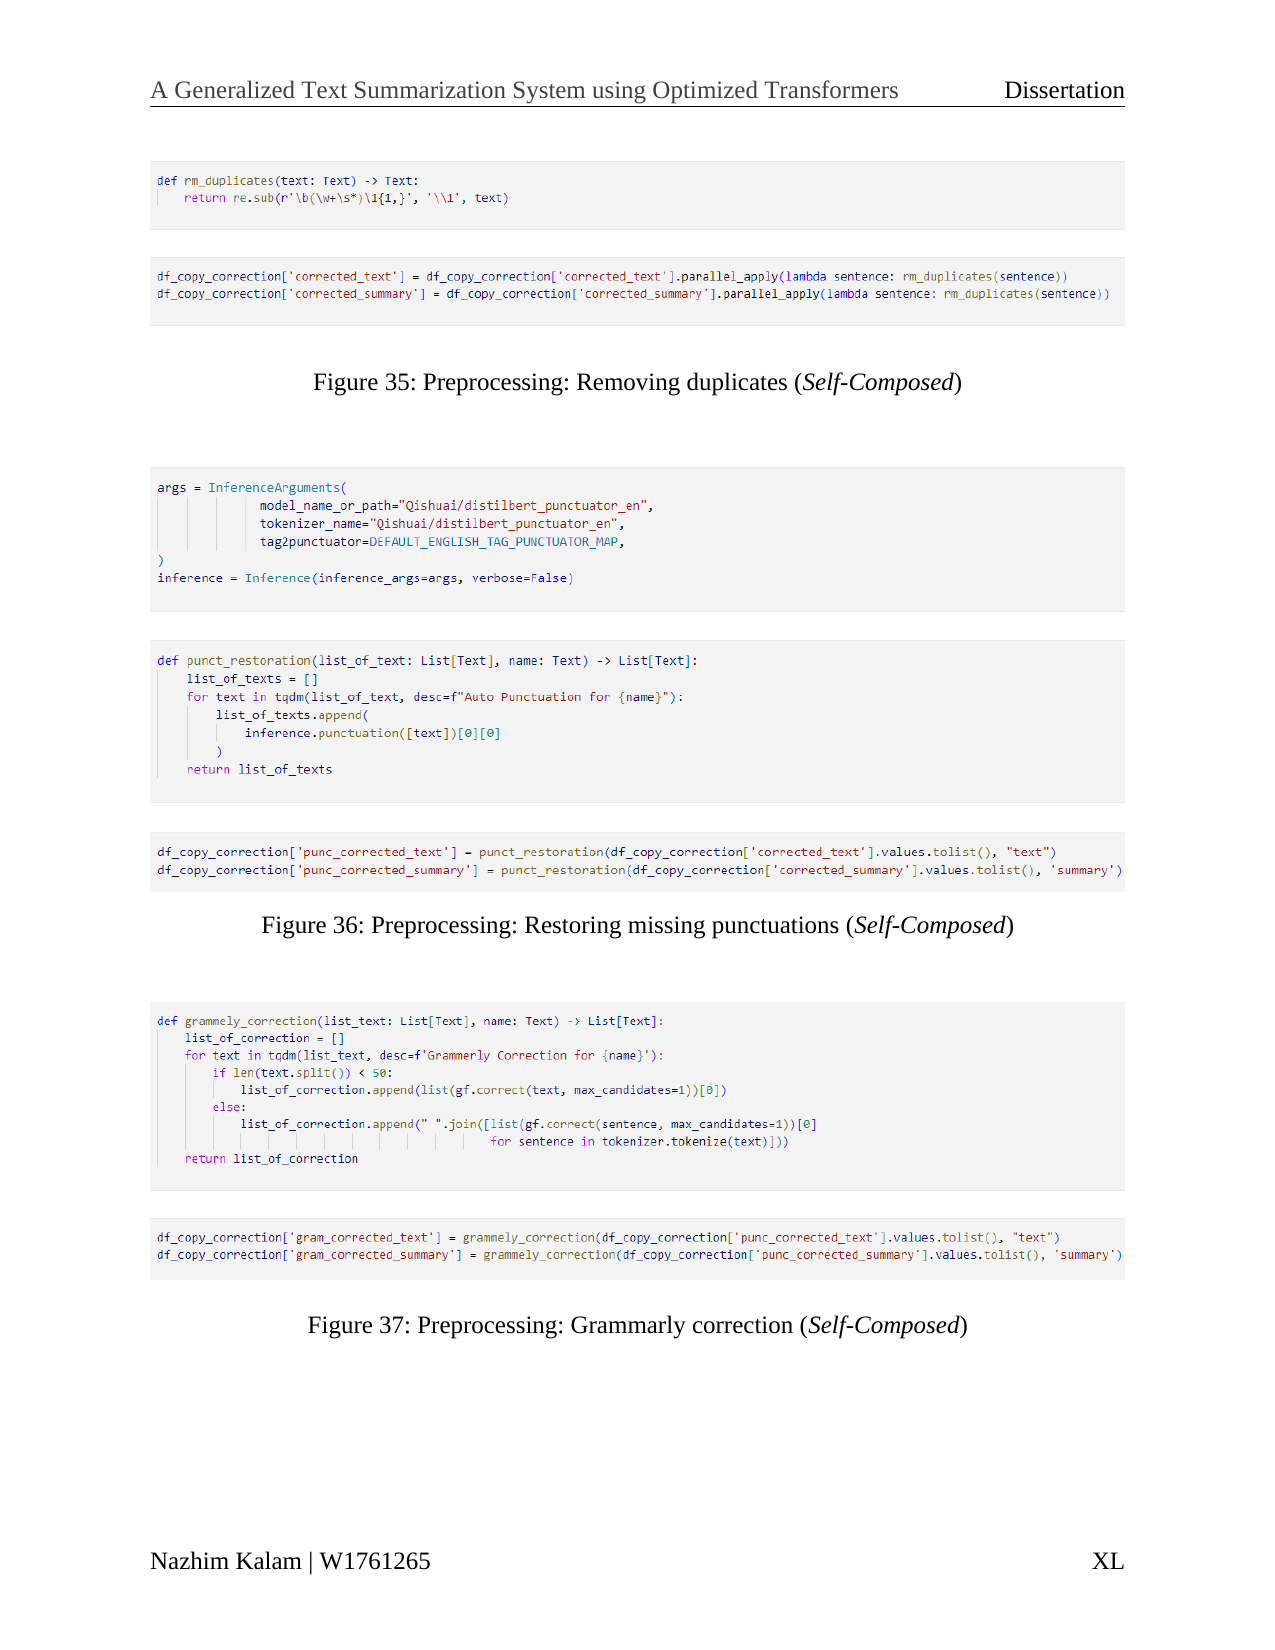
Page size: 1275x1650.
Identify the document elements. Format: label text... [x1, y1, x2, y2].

picture [150, 1002, 1125, 1280]
picture [150, 150, 1125, 337]
picture [150, 459, 1125, 892]
